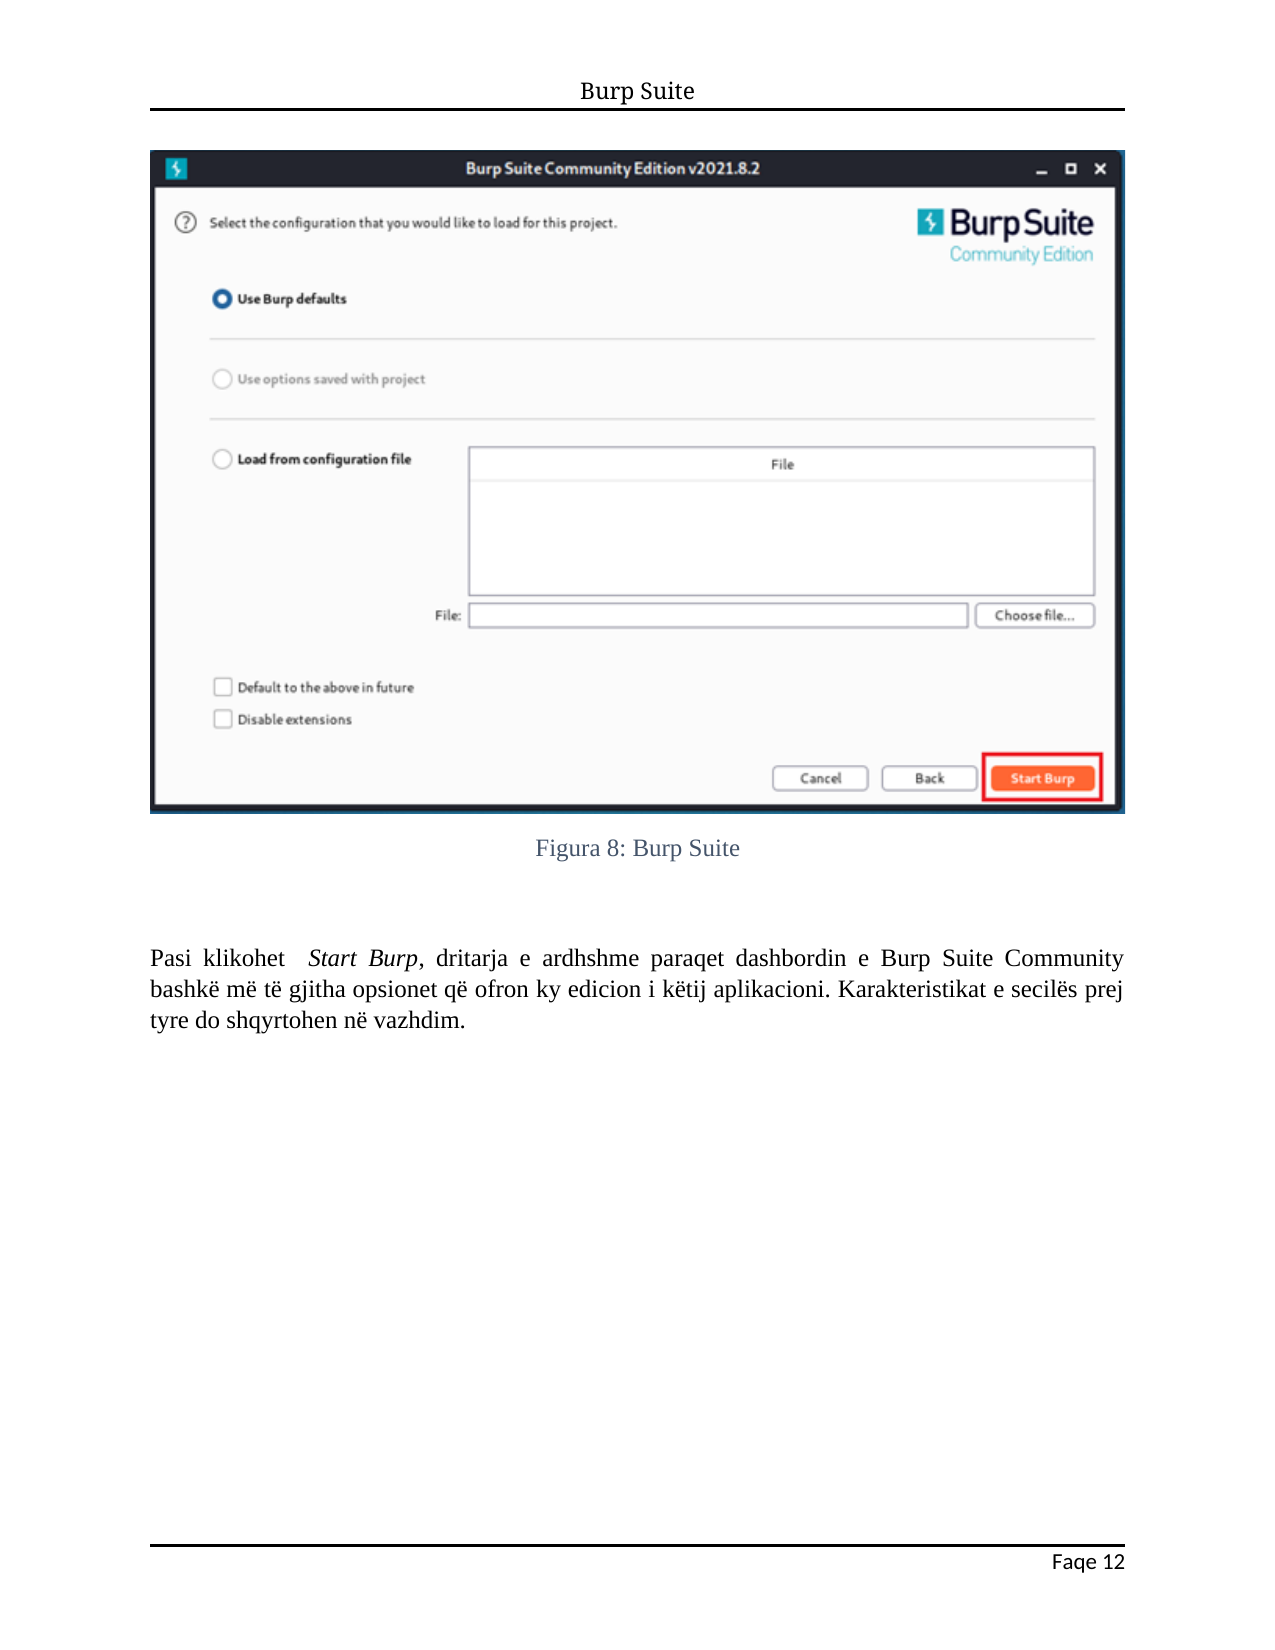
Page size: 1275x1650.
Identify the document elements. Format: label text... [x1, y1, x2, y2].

text Figura 8: Burp Suite [150, 833, 1125, 862]
text Pasi klikohet Start Burp, dritarja e ardhshme paraqet dashbordin e Burp Suite Community bashkë më të gjitha opsionet që ofron ky edicion i këtij aplikacioni. Karakteristikat e secilës prej tyre do shqyrtohen në vazhdim. [150, 943, 1125, 1033]
picture [150, 150, 1125, 814]
